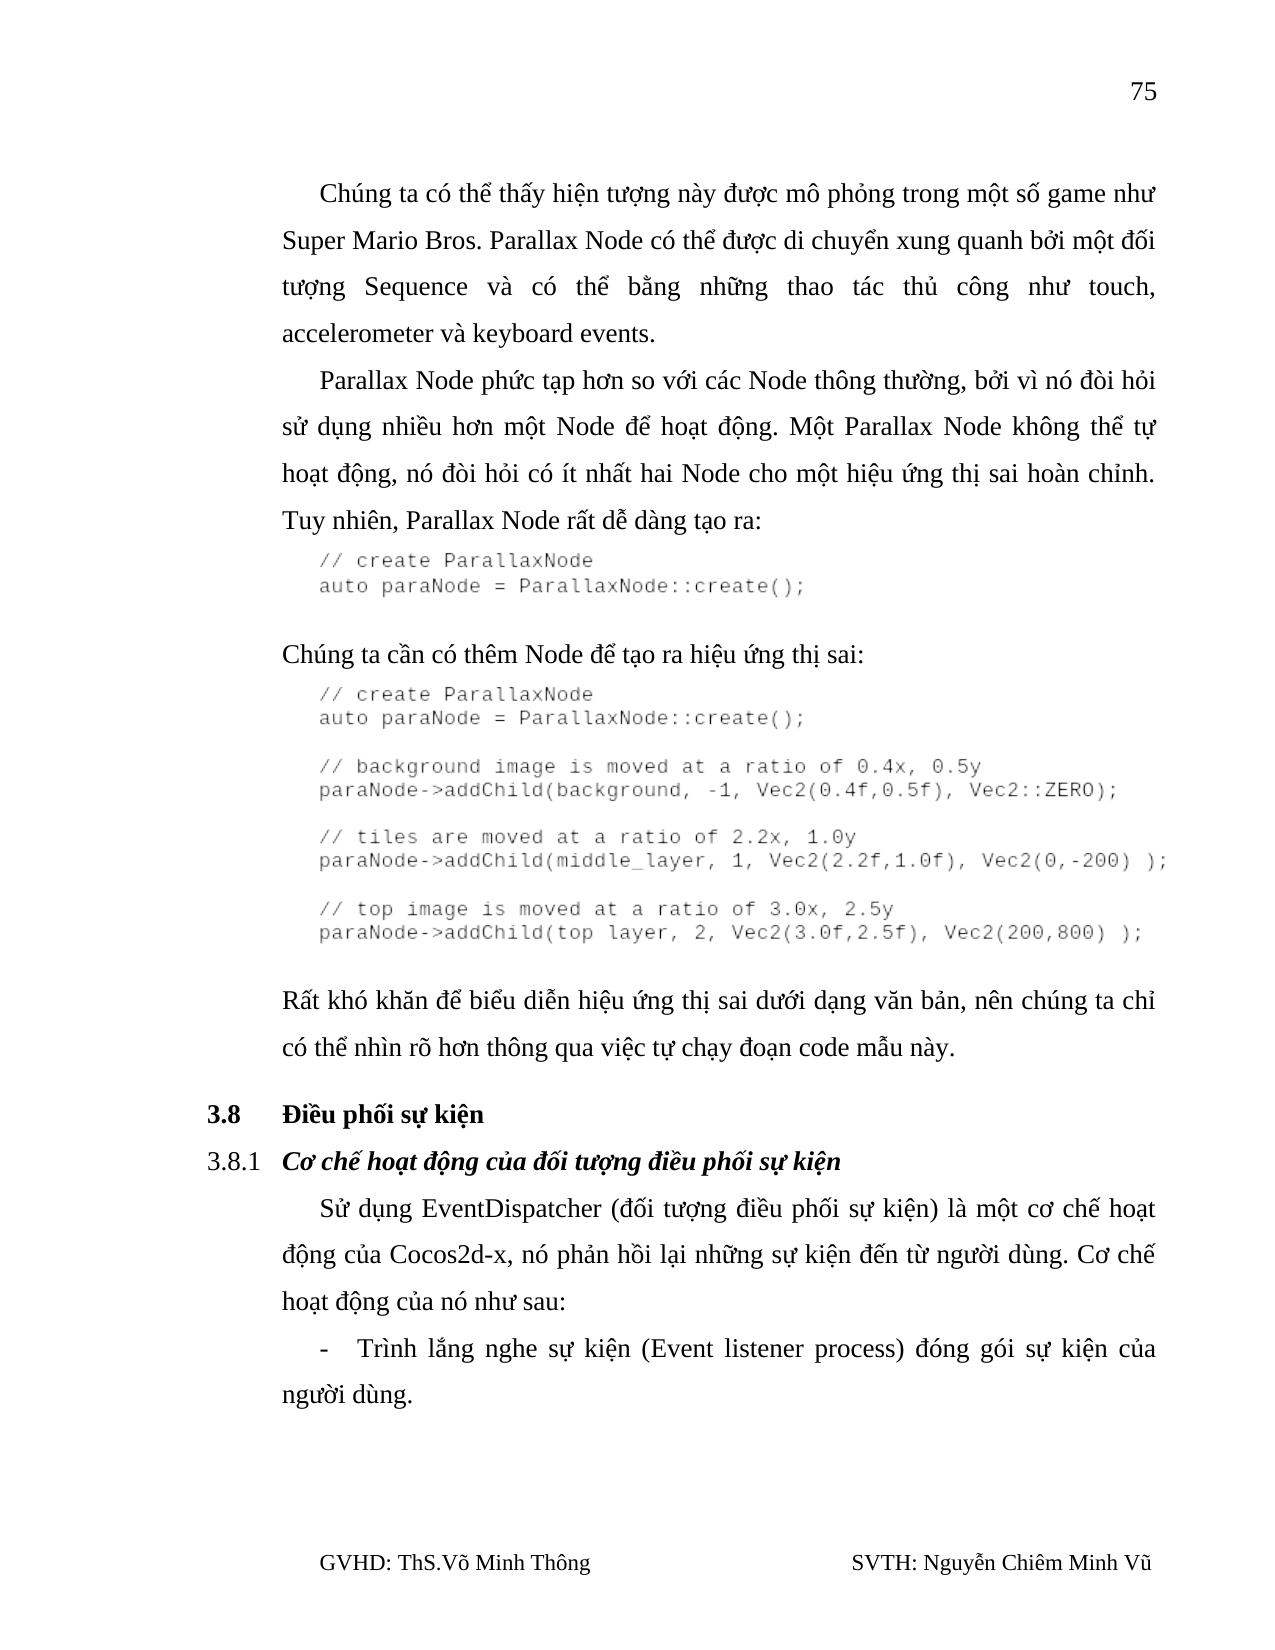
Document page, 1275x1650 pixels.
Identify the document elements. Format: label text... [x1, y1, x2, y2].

subtitle Cơ chế hoạt động của đối tượng điều phối sự kiện [207, 1145, 1157, 1176]
text Sử dụng EventDispatcher (đối tượng điều phối sự kiện) là một cơ chế hoạt động của Cocos2d-x, nó phản hồi lại những sự kiện đến từ người dùng. Cơ chế hoạt động của nó như sau: [282, 1192, 1157, 1316]
text Rất khó khăn để biểu diễn hiệu ứng thị sai dưới dạng văn bản, nên chúng ta chỉ có thể nhìn rõ hơn thông qua việc tự chạy đoạn code mẫu này. [282, 684, 1157, 1062]
text Chúng ta có thể thấy hiện tượng này được mô phỏng trong một số game như Super Mario Bros. Parallax Node có thể được di chuyển xung quanh bởi một đối tượng Sequence và có thể bằng những thao tác thủ công như touch, accelerometer và keyboard events. [282, 177, 1157, 348]
text Parallax Node phức tạp hơn so với các Node thông thường, bởi vì nó đòi hỏi sử dụng nhiều hơn một Node để hoạt động. Một Parallax Node không thể tự hoạt động, nó đòi hỏi có ít nhất hai Node cho một hiệu ứng thị sai hoàn chỉnh. Tuy nhiên, Parallax Node rất dễ dàng tạo ra: [282, 364, 1157, 535]
text - Trình lắng nghe sự kiện (Event listener process) đóng gói sự kiện của người dùng. [282, 1332, 1157, 1410]
subtitle Điều phối sự kiện [207, 1099, 1157, 1130]
text Chúng ta cần có thêm Node để tạo ra hiệu ứng thị sai: [282, 551, 1157, 669]
